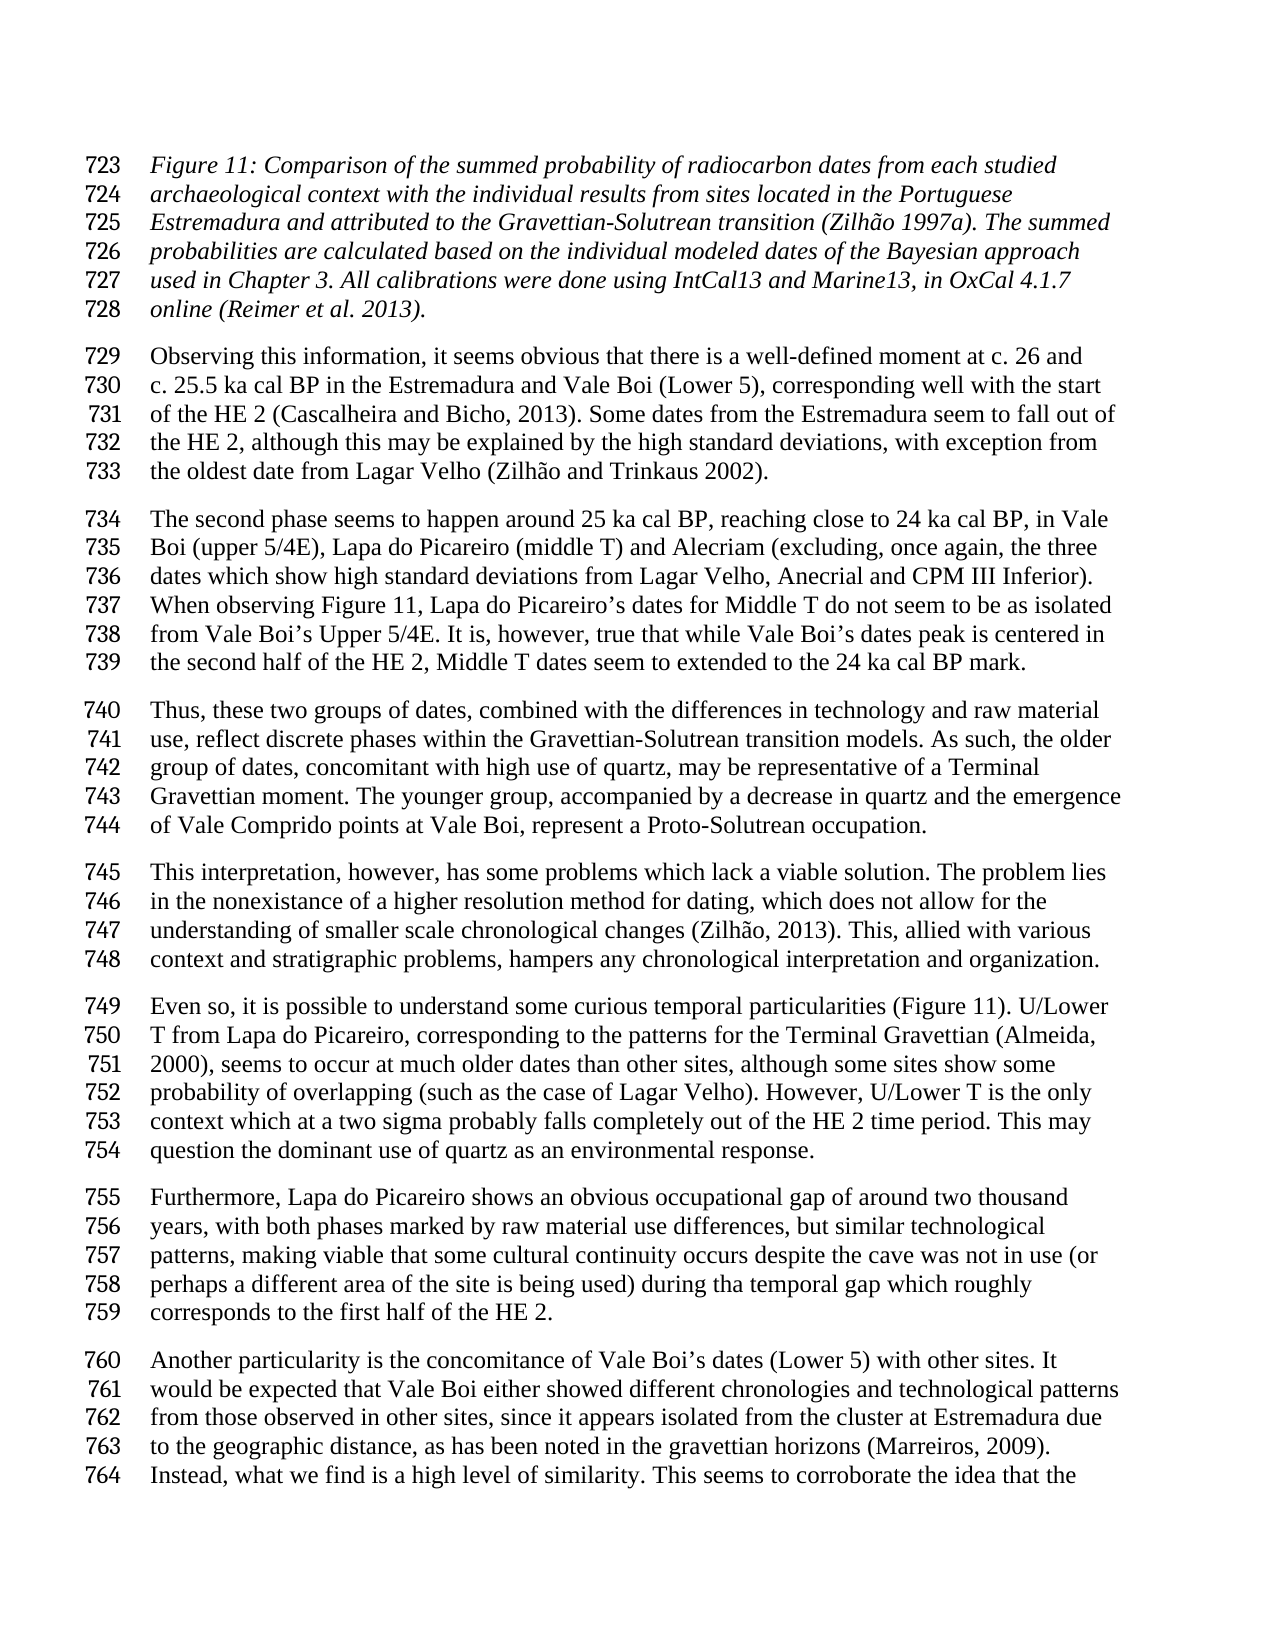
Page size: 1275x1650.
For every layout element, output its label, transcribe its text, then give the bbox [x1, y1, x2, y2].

text This interpretation, however, has some problems which lack a viable solution. The problem lies in the nonexistance of a higher resolution method for dating, which does not allow for the understanding of smaller scale chronological changes (Zilhão, 2013). This, allied with various context and stratigraphic problems, hampers any chronological interpretation and organization. [150, 857, 1125, 972]
text Furthermore, Lapa do Picareiro shows an obvious occupational gap of around two thousand years, with both phases marked by raw material use differences, but similar technological patterns, making viable that some cultural continuity occurs despite the cave was not in use (or perhaps a different area of the site is being used) during tha temporal gap which roughly corresponds to the first half of the HE 2. [150, 1182, 1125, 1326]
text Even so, it is possible to understand some curious temporal particularities (Figure 11). U/Lower T from Lapa do Picareiro, corresponding to the patterns for the Terminal Gravettian (Almeida, 2000), seems to occur at much older dates than other sites, although some sites show some probability of overlapping (such as the case of Lagar Velho). However, U/Lower T is the only context which at a two sigma probably falls completely out of the HE 2 time period. This may question the dominant use of quartz as an environmental response. [150, 991, 1125, 1164]
text Figure 11: Comparison of the summed probability of radiocarbon dates from each studied archaeological context with the individual results from sites located in the Portuguese Estremadura and attributed to the Gravettian-Solutrean transition (Zilhão 1997a). The summed probabilities are calculated based on the individual modeled dates of the Bayesian approach used in Chapter 3. All calibrations were done using IntCal13 and Marine13, in OxCal 4.1.7 online (Reimer et al. 2013). [150, 150, 1125, 322]
text Observing this information, it seems obvious that there is a well-defined moment at c. 26 and c. 25.5 ka cal BP in the Estremadura and Vale Boi (Lower 5), corresponding well with the start of the HE 2 (Cascalheira and Bicho, 2013). Some dates from the Estremadura seem to fall out of the HE 2, although this may be explained by the high standard deviations, with exception from the oldest date from Lagar Velho (Zilhão and Trinkaus 2002). [150, 341, 1125, 485]
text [150, 1345, 1125, 1489]
text The second phase seems to happen around 25 ka cal BP, reaching close to 24 ka cal BP, in Vale Boi (upper 5/4E), Lapa do Picareiro (middle T) and Alecriam (excluding, once again, the three dates which show high standard deviations from Lagar Velho, Anecrial and CPM III Inferior). When observing Figure 11, Lapa do Picareiro’s dates for Middle T do not seem to be as isolated from Vale Boi’s Upper 5/4E. It is, however, true that while Vale Boi’s dates peak is centered in the second half of the HE 2, Middle T dates seem to extended to the 24 ka cal BP mark. [150, 504, 1125, 676]
text Thus, these two groups of dates, combined with the differences in technology and raw material use, reflect discrete phases within the Gravettian-Solutrean transition models. As such, the older group of dates, concomitant with high use of quartz, may be representative of a Terminal Gravettian moment. The younger group, accompanied by a decrease in quartz and the emergence of Vale Comprido points at Vale Boi, represent a Proto-Solutrean occupation. [150, 695, 1125, 839]
